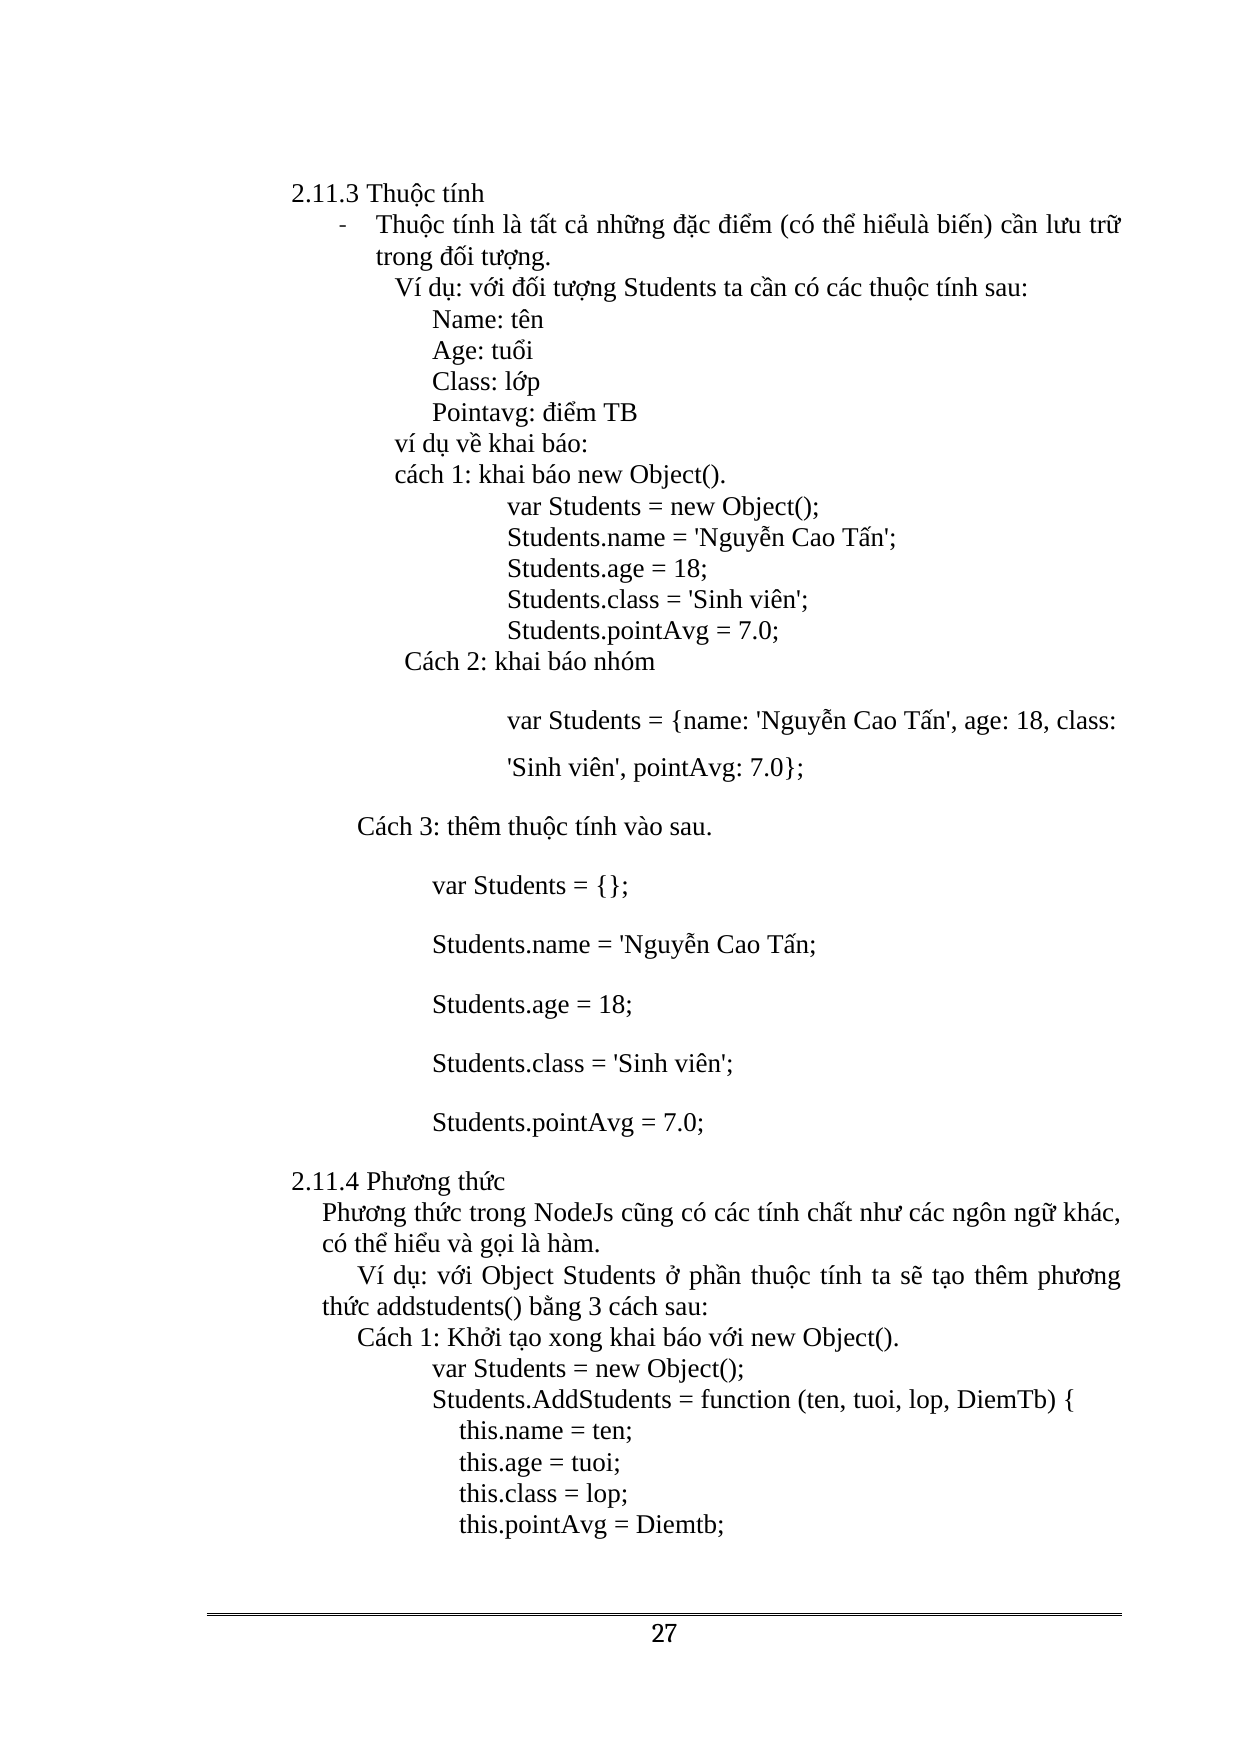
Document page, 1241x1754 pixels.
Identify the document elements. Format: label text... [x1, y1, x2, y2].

list Class: lớp [394, 365, 1122, 396]
list Phương thức [291, 1165, 1122, 1196]
text Cách 2: khai báo nhóm [357, 645, 1122, 676]
list this.pointAvg = Diemtb; [432, 1508, 1122, 1539]
list Pointavg: điểm TB [394, 396, 1122, 427]
list var Students = new Object(); [322, 1352, 1122, 1383]
list Phương thức trong NodeJs cũng có các tính chất như các ngôn ngữ khác, có thể hiểu và gọi là hàm. [322, 1196, 1122, 1259]
list Thuộc tính là tất cả những đặc điểm (có thể hiểulà biến) cần lưu trữ trong đối tượng. [338, 208, 1122, 272]
list Students.pointAvg = 7.0; [507, 614, 1122, 645]
list Cách 1: Khởi tạo xong khai báo với new Object(). [322, 1321, 1122, 1352]
list Students.AddStudents = function (ten, tuoi, lop, DiemTb) { [432, 1383, 1122, 1414]
text Students.class = 'Sinh viên'; [432, 1047, 1122, 1078]
text Students.pointAvg = 7.0; [432, 1106, 1122, 1137]
text Cách 3: thêm thuộc tính vào sau. [207, 810, 1122, 841]
list Name: tên [394, 303, 1122, 334]
text var Students = {}; [207, 869, 1122, 901]
list this.class = lop; [432, 1477, 1122, 1508]
text Students.name = 'Nguyễn Cao Tấn; [432, 929, 1122, 960]
list cách 1: khai báo new Object(). [394, 458, 1122, 489]
list ví dụ về khai báo: [394, 427, 1122, 458]
list this.name = ten; [432, 1414, 1122, 1446]
list Ví dụ: với đối tượng Students ta cần có các thuộc tính sau: [394, 272, 1122, 303]
list Students.class = 'Sinh viên'; [507, 583, 1122, 614]
list Ví dụ: với Object Students ở phần thuộc tính ta sẽ tạo thêm phương thức addstudents() bằng 3 cách sau: [322, 1259, 1122, 1321]
list Students.age = 18; [507, 552, 1122, 583]
list var Students = new Object(); [394, 489, 1122, 521]
list Age: tuổi [394, 334, 1122, 365]
text var Students = {name: 'Nguyễn Cao Tấn', age: 18, class: 'Sinh viên', pointAvg: 7.0}; [507, 704, 1122, 782]
text Students.age = 18; [432, 988, 1122, 1019]
list this.age = tuoi; [432, 1446, 1122, 1477]
list Thuộc tính [291, 177, 1122, 208]
list Students.name = 'Nguyễn Cao Tấn'; [507, 521, 1122, 552]
